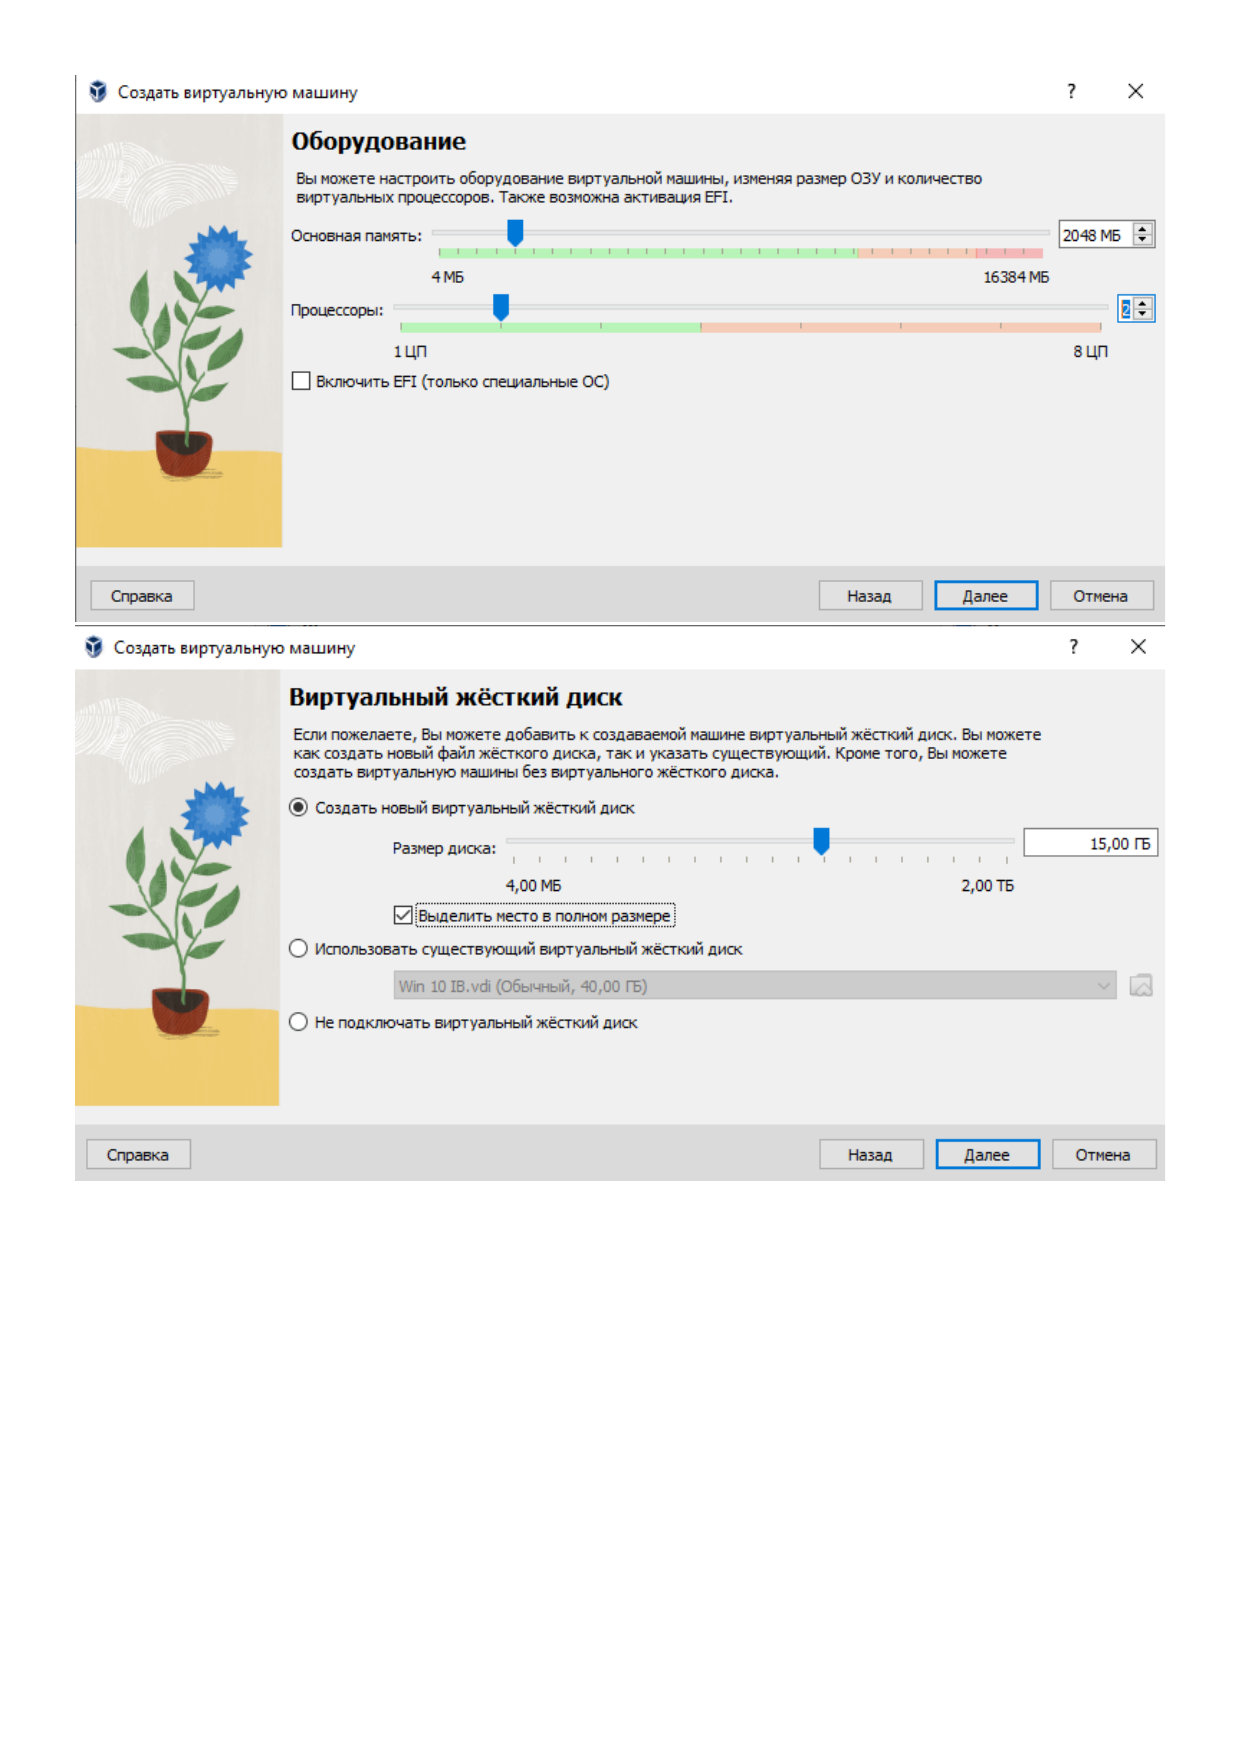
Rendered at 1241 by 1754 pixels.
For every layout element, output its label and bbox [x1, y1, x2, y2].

picture [75, 625, 1166, 1181]
picture [75, 75, 1166, 622]
